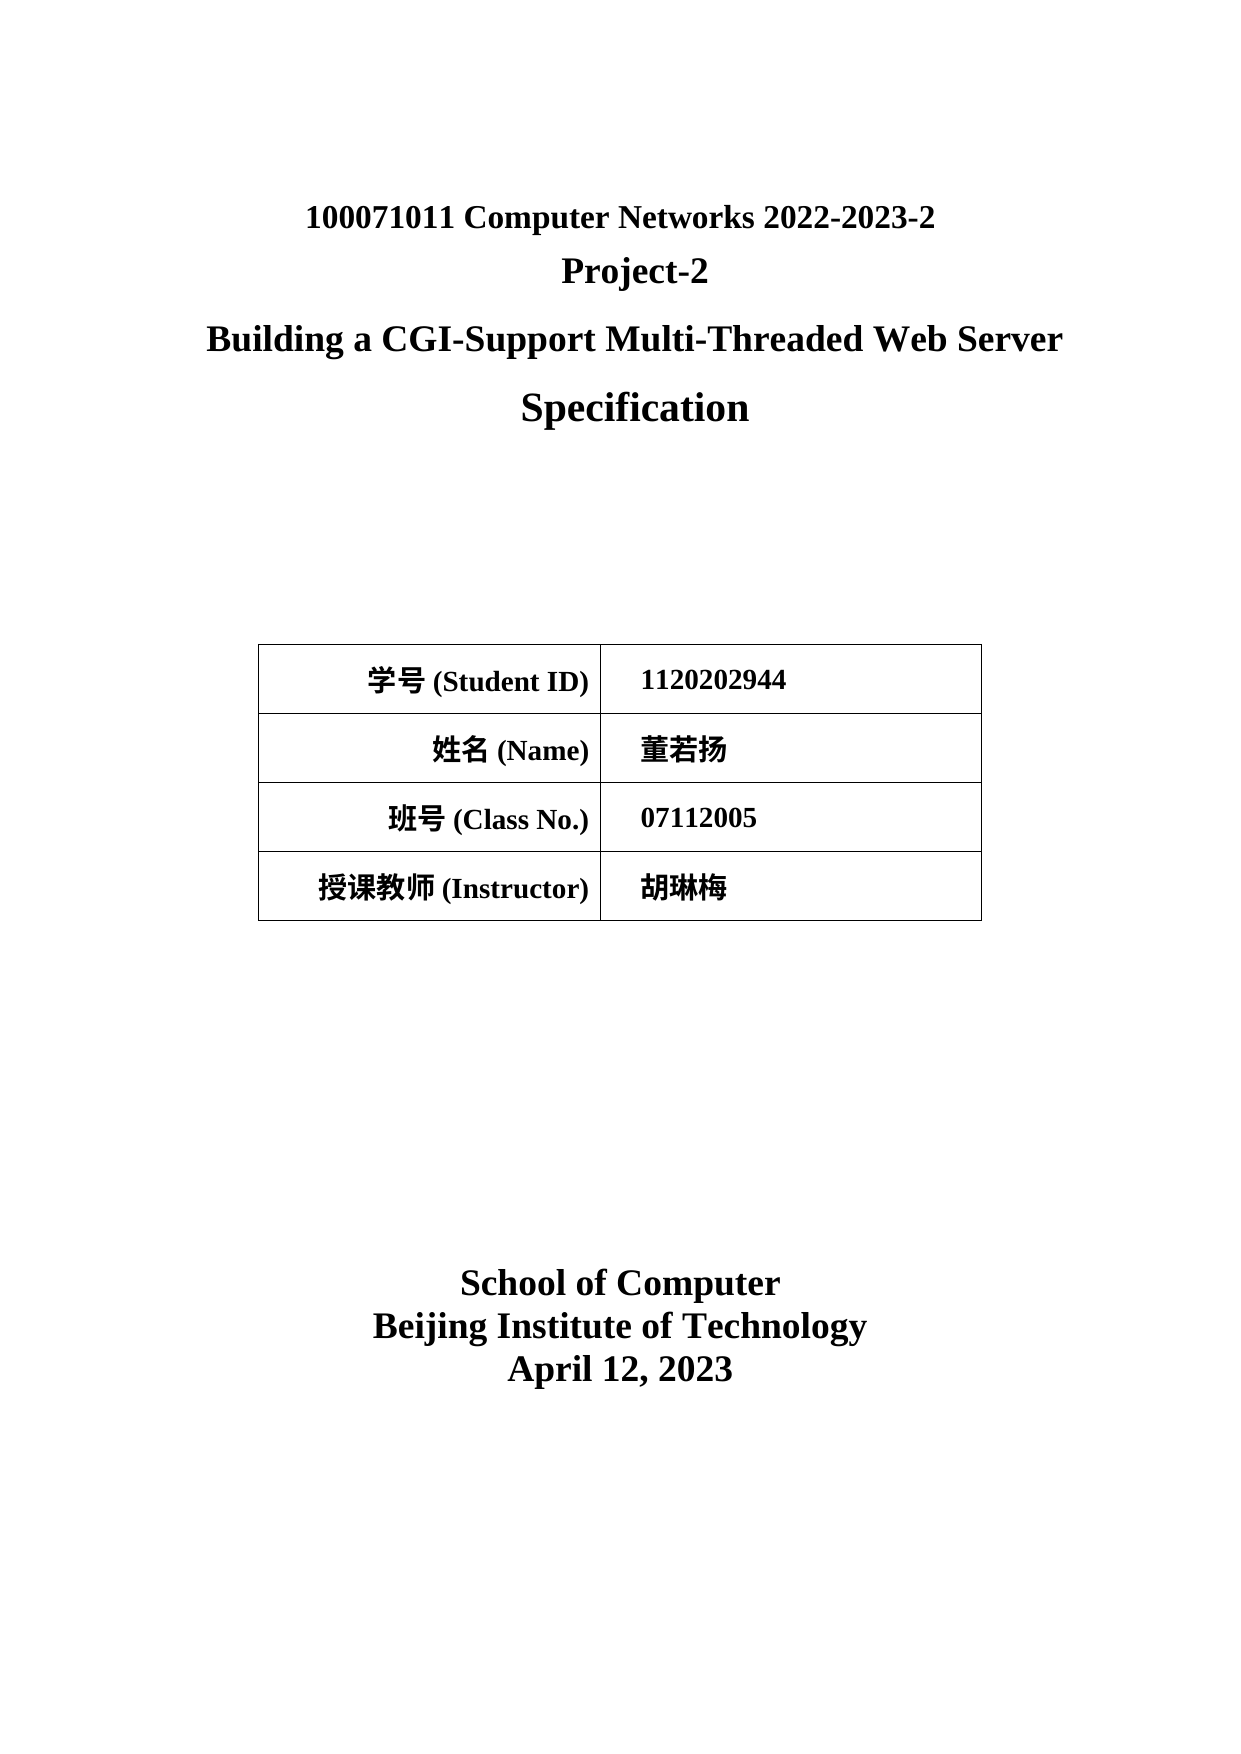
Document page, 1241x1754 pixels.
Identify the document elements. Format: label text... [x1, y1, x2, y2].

text Building a CGI-Support Multi-Threaded Web Server [148, 304, 1092, 372]
table_cell 授课教师 (Instructor) [259, 852, 600, 919]
table_cell 董若扬 [601, 714, 981, 782]
table_cell 班号 (Class No.) [259, 783, 600, 851]
text Project-2 [148, 236, 1092, 304]
text School of Computer [148, 1260, 1092, 1303]
text 100071011 Computer Networks 2022-2023-2 [148, 198, 1092, 236]
table_cell 姓名 (Name) [259, 714, 600, 782]
table_cell 胡琳梅 [601, 852, 981, 919]
text Beijing Institute of Technology [148, 1303, 1092, 1346]
table_header 1120202944 [601, 645, 981, 713]
text April 12, 2023 [148, 1346, 1092, 1389]
table_header 学号 (Student ID) [259, 645, 600, 713]
text Specification [148, 372, 1092, 440]
table_cell 07112005 [601, 783, 981, 851]
